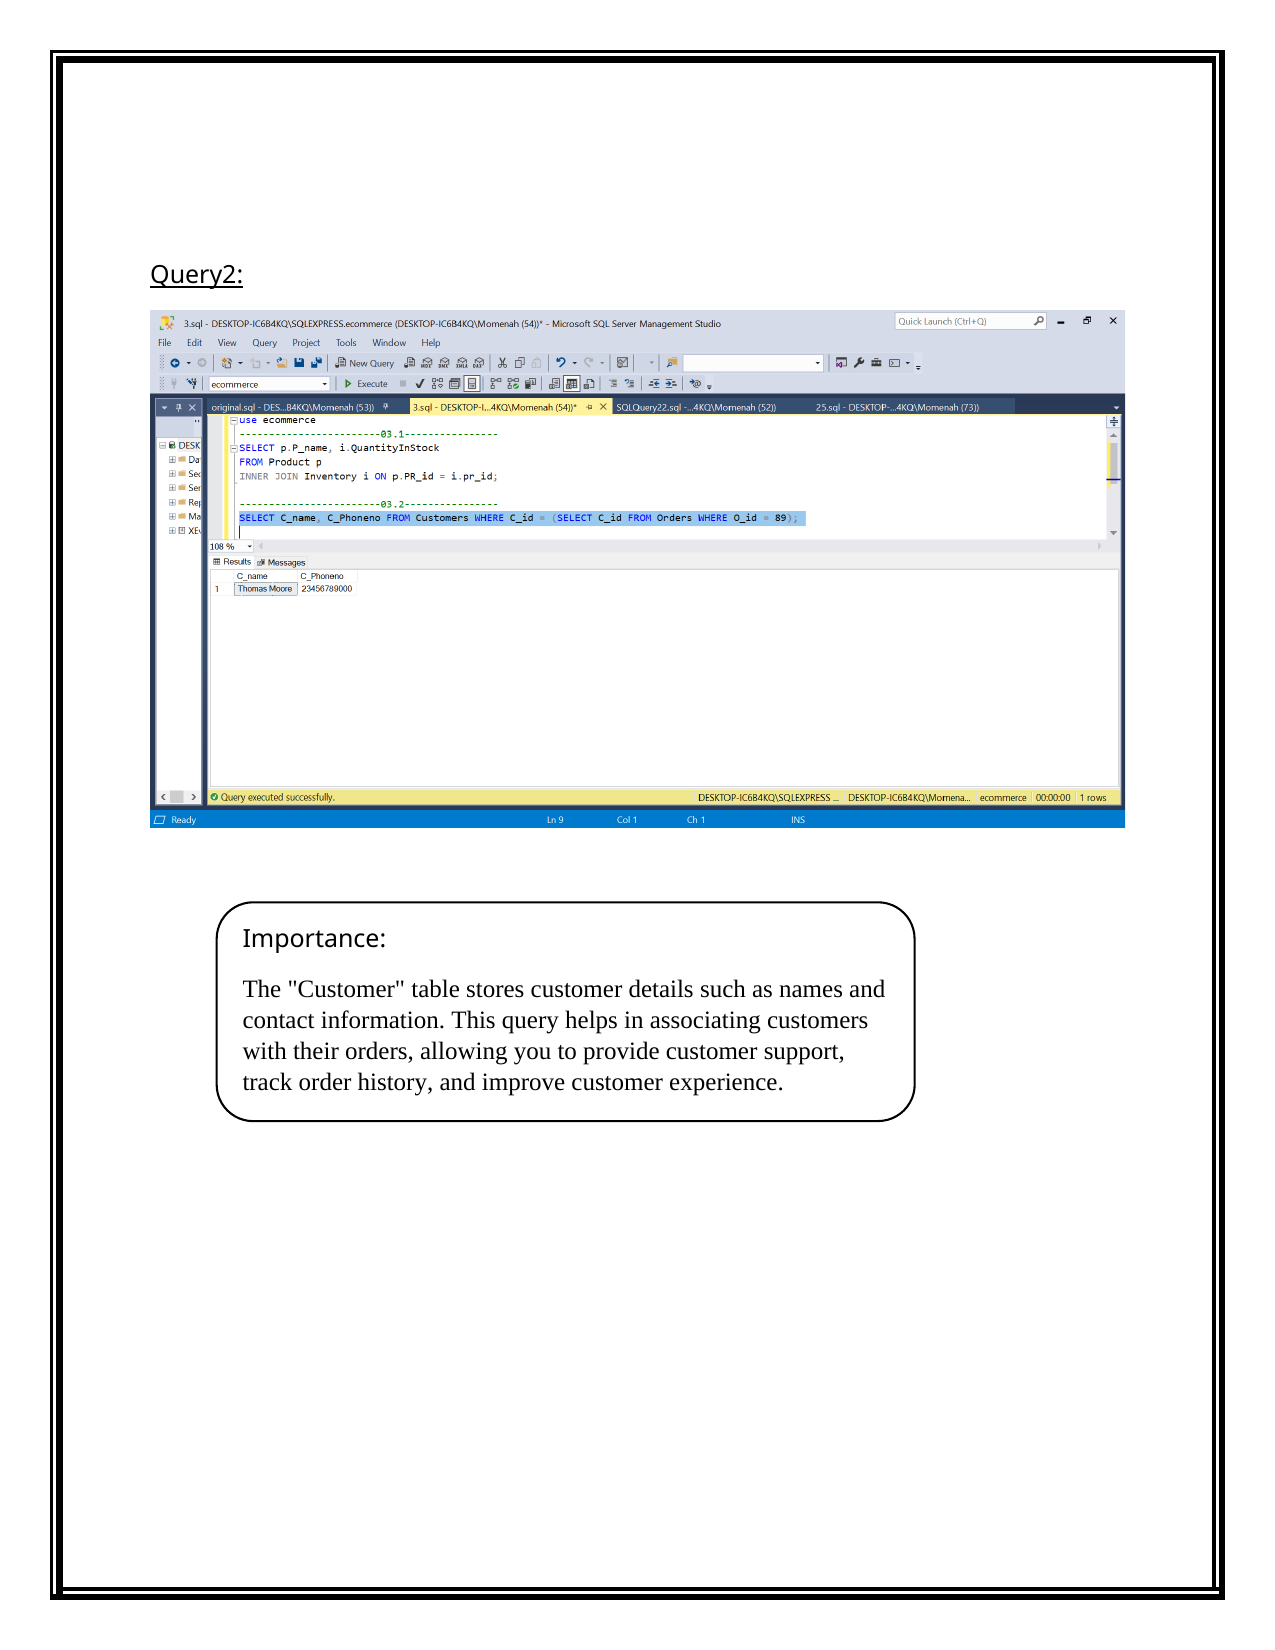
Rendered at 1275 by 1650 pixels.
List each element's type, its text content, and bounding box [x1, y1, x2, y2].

picture [150, 310, 1125, 828]
text Query2: [150, 257, 1125, 291]
